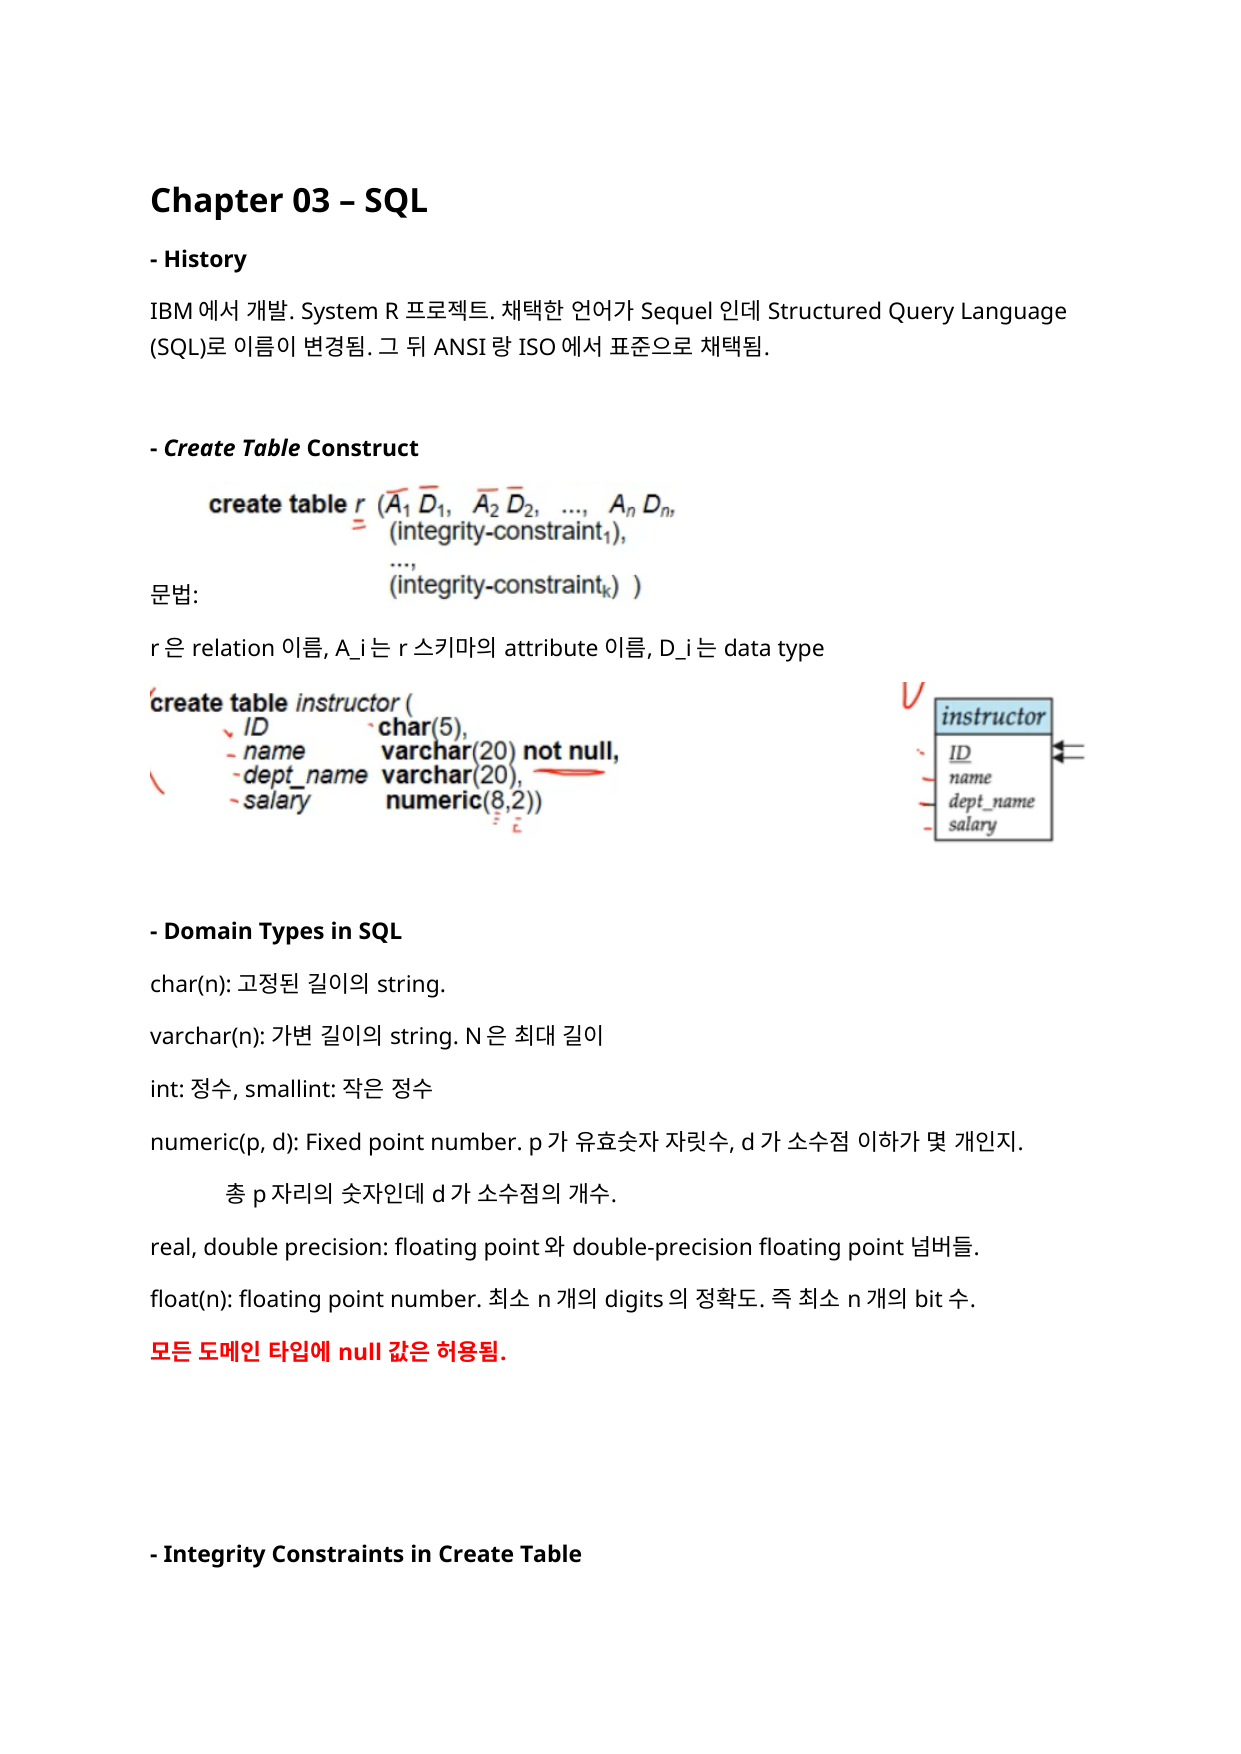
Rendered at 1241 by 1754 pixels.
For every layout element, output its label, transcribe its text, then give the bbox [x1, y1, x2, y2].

text varchar(n): 가변 길이의 string. N은 최대 길이 [150, 1018, 1090, 1051]
text - Domain Types in SQL [150, 915, 1090, 946]
text 총 p자리의 숫자인데 d가 소수점의 개수. [150, 1176, 1090, 1209]
text int: 정수, smallint: 작은 정수 [150, 1071, 1090, 1104]
text - Integrity Constraints in Create Table [150, 1538, 1090, 1569]
text Chapter 03 – SQL [150, 177, 1090, 223]
text - Create Table Construct [150, 432, 1090, 463]
text r은 relation 이름, A_i는 r 스키마의 attribute 이름, D_i는 data type [150, 630, 1090, 663]
text numeric(p, d): Fixed point number. p가 유효숫자 자릿수, d가 소수점 이하가 몇 개인지. [150, 1123, 1090, 1157]
text char(n): 고정된 길이의 string. [150, 966, 1090, 999]
text 모든 도메인 타입에 null 값은 허용됨. [150, 1334, 1090, 1367]
picture [204, 482, 678, 604]
text real, double precision: floating point와 double-precision floating point 넘버들. [150, 1228, 1090, 1262]
text float(n): floating point number. 최소 n개의 digits의 정확도. 즉 최소 n개의 bit 수. [150, 1281, 1090, 1314]
picture [150, 682, 1091, 846]
text - History [150, 243, 1090, 274]
text IBM에서 개발. System R 프로젝트. 채택한 언어가 Sequel 인데 Structured Query Language (SQL)로 이름이 변경됨. 그 뒤 ANSI랑 ISO에서 표준으로 채택됨. [150, 293, 1090, 362]
